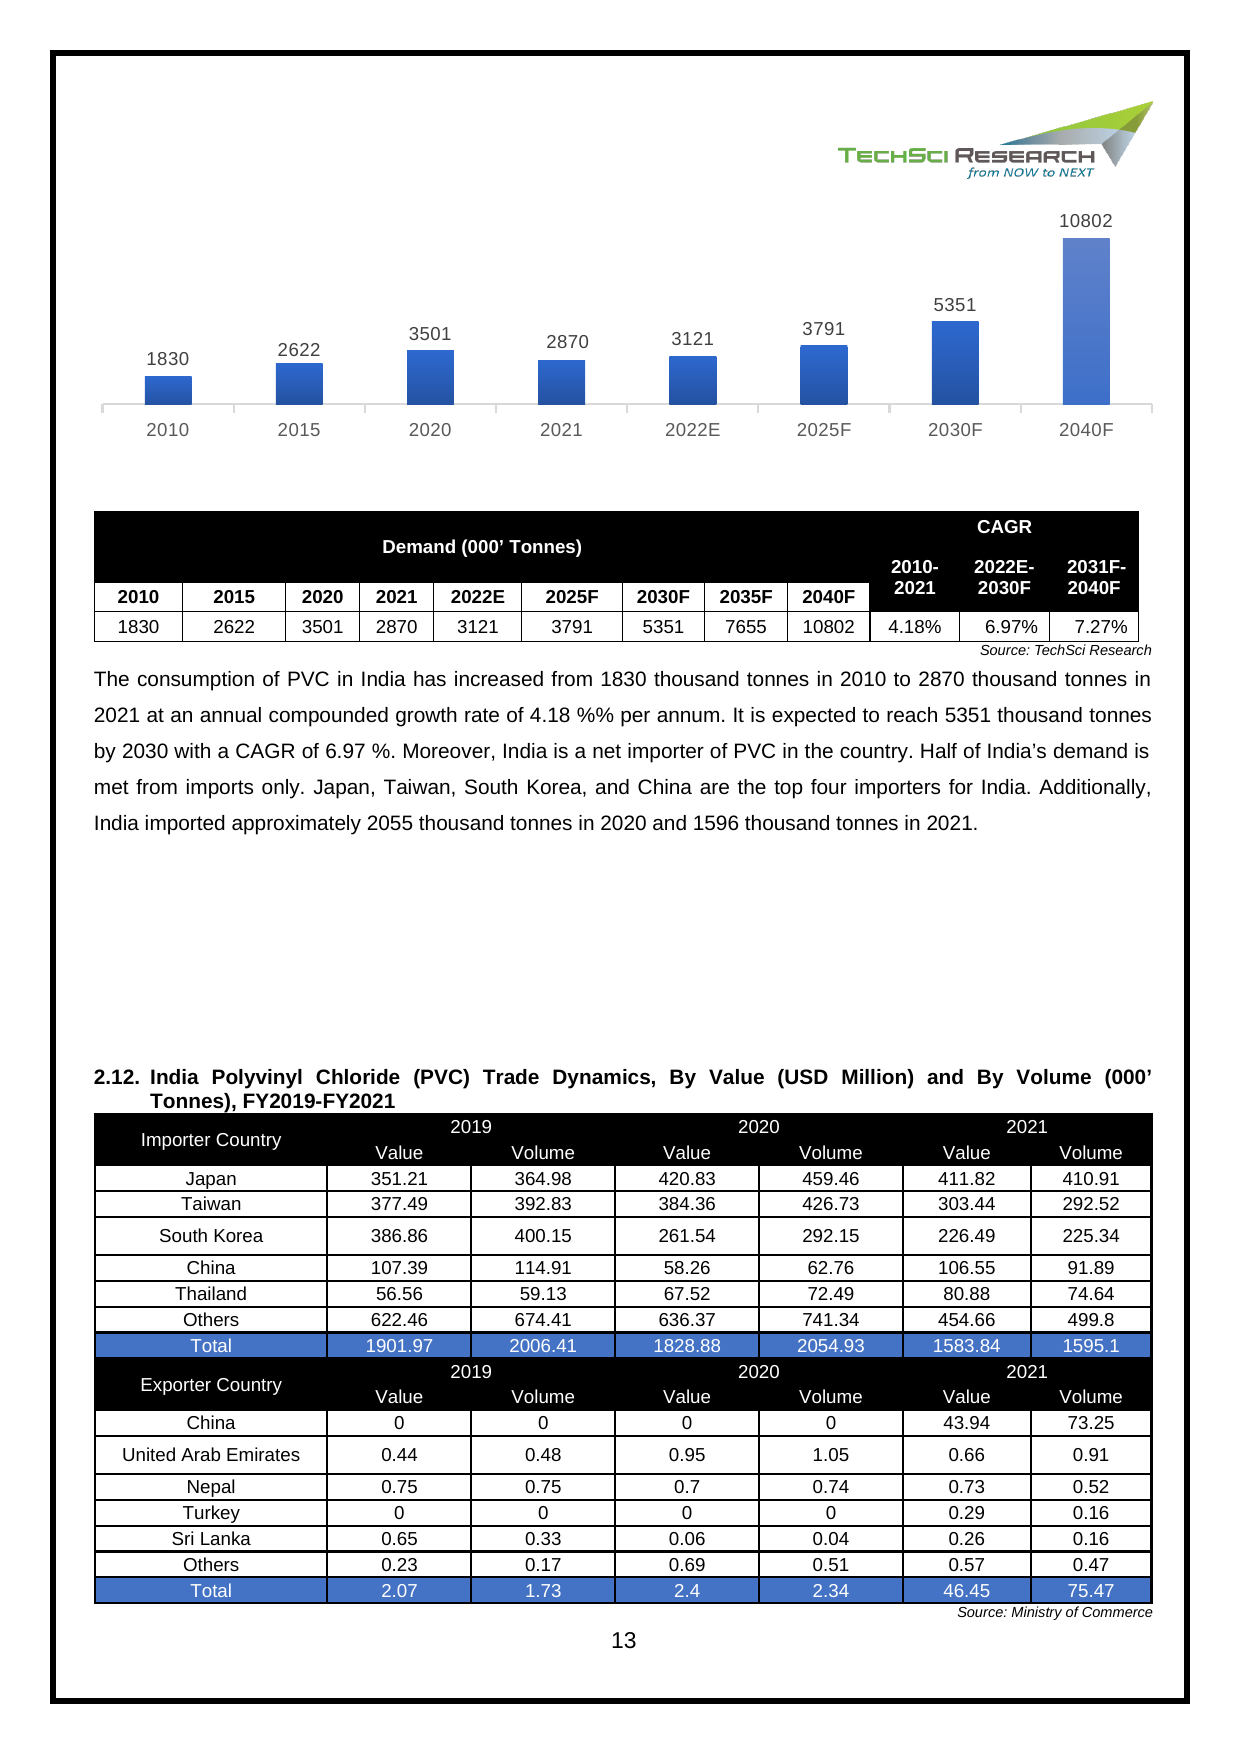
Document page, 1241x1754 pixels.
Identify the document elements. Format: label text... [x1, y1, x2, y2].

table_cell 1830 [95, 612, 182, 641]
table_header Importer Country [96, 1115, 326, 1164]
table_cell Value [328, 1385, 470, 1409]
table_cell Others [96, 1308, 326, 1331]
table_cell 2010 [95, 583, 182, 611]
table_cell 1.73 [472, 1578, 614, 1602]
table_cell Volume [472, 1140, 614, 1164]
table_cell 72.49 [760, 1282, 902, 1306]
table_cell 411.82 [904, 1166, 1030, 1190]
table_cell 0 [328, 1501, 470, 1524]
table_cell 426.73 [760, 1192, 902, 1216]
table_cell 0.66 [904, 1437, 1030, 1473]
table_cell 2.4 [616, 1578, 758, 1602]
table_cell South Korea [96, 1218, 326, 1254]
table_cell 636.37 [616, 1308, 758, 1331]
table_header CAGR [871, 512, 1138, 542]
table_cell 0.23 [328, 1553, 470, 1576]
table_cell 0.7 [616, 1475, 758, 1499]
table_cell 384.36 [616, 1192, 758, 1216]
table_cell 303.44 [904, 1192, 1030, 1216]
table_cell United Arab Emirates [96, 1437, 326, 1473]
table_cell Volume [1032, 1385, 1150, 1409]
text Source: TechSci Research [94, 642, 1153, 658]
table_cell 114.91 [472, 1256, 614, 1280]
table_cell 7.27% [1050, 612, 1138, 641]
table_cell 3121 [434, 612, 521, 641]
table_cell 1595.1 [1032, 1334, 1150, 1357]
table_cell 58.26 [616, 1256, 758, 1280]
table_cell 2021 [904, 1359, 1150, 1383]
table_cell 2022E [434, 583, 521, 611]
table_cell 2054.93 [760, 1334, 902, 1357]
table_cell 62.76 [760, 1256, 902, 1280]
table_cell 106.55 [904, 1256, 1030, 1280]
table_cell 0 [472, 1411, 614, 1435]
table_cell 741.34 [760, 1308, 902, 1331]
text Source: Ministry of Commerce [94, 1604, 1153, 1621]
table_cell 0.17 [472, 1553, 614, 1576]
table_cell 73.25 [1032, 1411, 1150, 1435]
table_cell 0 [616, 1501, 758, 1524]
table_cell 225.34 [1032, 1218, 1150, 1254]
table_cell 0.69 [616, 1553, 758, 1576]
table_cell 43.94 [904, 1411, 1030, 1435]
table_cell China [96, 1256, 326, 1280]
table_cell Value [904, 1385, 1030, 1409]
table_cell 2022E-2030F [960, 543, 1049, 611]
table_cell 80.88 [904, 1282, 1030, 1306]
table_cell 292.15 [760, 1218, 902, 1254]
table_cell 2031F-2040F [1050, 543, 1138, 611]
table_cell 0.29 [904, 1501, 1030, 1524]
table_cell 107.39 [328, 1256, 470, 1280]
table_cell Exporter Country [96, 1359, 326, 1409]
table_cell 7655 [705, 612, 787, 641]
table_cell Volume [472, 1385, 614, 1409]
table_cell Nepal [96, 1475, 326, 1499]
table_cell 459.46 [760, 1166, 902, 1190]
table_cell 2040F [788, 583, 869, 611]
table_cell Value [904, 1140, 1030, 1164]
table_cell 0.47 [1032, 1553, 1150, 1576]
table_cell Value [616, 1385, 758, 1409]
table_cell 46.45 [904, 1578, 1030, 1602]
table_cell 0.04 [760, 1527, 902, 1550]
table_cell 0.74 [760, 1475, 902, 1499]
table_cell 0.44 [328, 1437, 470, 1473]
table_cell 2622 [183, 612, 285, 641]
table_cell 0.75 [472, 1475, 614, 1499]
table_header 2019 [328, 1115, 614, 1138]
table_cell 2021 [360, 583, 433, 611]
table_cell 0 [760, 1411, 902, 1435]
table_cell 1828.88 [616, 1334, 758, 1357]
table_cell 2870 [360, 612, 433, 641]
table_cell 0.52 [1032, 1475, 1150, 1499]
table_cell 0 [472, 1501, 614, 1524]
table_cell Total [96, 1334, 326, 1357]
table_cell 2006.41 [472, 1334, 614, 1357]
table_cell Total [96, 1578, 326, 1602]
table_cell 0.75 [328, 1475, 470, 1499]
table_cell 91.89 [1032, 1256, 1150, 1280]
table_cell Value [328, 1140, 470, 1164]
text The consumption of PVC in India has increased from 1830 thousand tonnes in 2010 to 2870 thousand tonnes in 2021 at an annual compounded growth rate of 4.18 %% per annum. It is expected to reach 5351 thousand tonnes by 2030 with a CAGR of 6.97 %. Moreover, India is a net importer of PVC in the country. Half of India’s demand is met from imports only. Japan, Taiwan, South Korea, and China are the top four importers for India. Additionally, India imported approximately 2055 thousand tonnes in 2020 and 1596 thousand tonnes in 2021. [94, 667, 1153, 834]
table_cell 2.07 [328, 1578, 470, 1602]
table_cell 0.57 [904, 1553, 1030, 1576]
table_cell 0.16 [1032, 1527, 1150, 1550]
table_cell 377.49 [328, 1192, 470, 1216]
table_cell 364.98 [472, 1166, 614, 1190]
table_cell 2025F [522, 583, 622, 611]
table_cell Others [96, 1553, 326, 1576]
table_cell 59.13 [472, 1282, 614, 1306]
table_cell 3791 [522, 612, 622, 641]
table_cell 2035F [705, 583, 787, 611]
table_cell 6.97% [960, 612, 1049, 641]
table_header 2020 [616, 1115, 902, 1138]
table_cell 75.47 [1032, 1578, 1150, 1602]
table_cell 351.21 [328, 1166, 470, 1190]
table_cell 226.49 [904, 1218, 1030, 1254]
table_cell 2015 [183, 583, 285, 611]
table_cell 0.26 [904, 1527, 1030, 1550]
table_cell 2.34 [760, 1578, 902, 1602]
table_cell Turkey [96, 1501, 326, 1524]
table_cell 454.66 [904, 1308, 1030, 1331]
table_cell 0.73 [904, 1475, 1030, 1499]
table_cell 2019 [328, 1359, 614, 1383]
table_cell 499.8 [1032, 1308, 1150, 1331]
table_cell 410.91 [1032, 1166, 1150, 1190]
table_cell 400.15 [472, 1218, 614, 1254]
table_cell 10802 [788, 612, 869, 641]
table_cell 2020 [616, 1359, 902, 1383]
table_cell Thailand [96, 1282, 326, 1306]
table_cell 386.86 [328, 1218, 470, 1254]
list India Polyvinyl Chloride (PVC) Trade Dynamics, By Value (USD Million) and By Volume (000’ Tonnes), FY2019-FY2021 [94, 1064, 1153, 1112]
picture [835, 100, 1154, 180]
table_cell 0 [328, 1411, 470, 1435]
table_cell 0 [760, 1501, 902, 1524]
table_cell 0 [616, 1411, 758, 1435]
table_cell 0.48 [472, 1437, 614, 1473]
table_cell 0.51 [760, 1553, 902, 1576]
table_cell 0.91 [1032, 1437, 1150, 1473]
table_cell 392.83 [472, 1192, 614, 1216]
table_cell 261.54 [616, 1218, 758, 1254]
table_cell 5351 [623, 612, 704, 641]
table_cell 420.83 [616, 1166, 758, 1190]
table_cell Volume [1032, 1140, 1150, 1164]
table_cell China [96, 1411, 326, 1435]
table_cell 0.16 [1032, 1501, 1150, 1524]
table_cell 67.52 [616, 1282, 758, 1306]
table_header Demand (000’ Tonnes) [95, 512, 869, 582]
table_cell 2030F [623, 583, 704, 611]
table_cell 1583.84 [904, 1334, 1030, 1357]
table_cell Japan [96, 1166, 326, 1190]
table_cell 1.05 [760, 1437, 902, 1473]
table_cell Value [616, 1140, 758, 1164]
table_cell 292.52 [1032, 1192, 1150, 1216]
table_cell Sri Lanka [96, 1527, 326, 1550]
table_cell 674.41 [472, 1308, 614, 1331]
table_cell Volume [760, 1385, 902, 1409]
table_cell 2020 [286, 583, 359, 611]
table_cell Taiwan [96, 1192, 326, 1216]
table_cell 56.56 [328, 1282, 470, 1306]
table_cell 0.65 [328, 1527, 470, 1550]
table_cell 2010-2021 [871, 543, 959, 611]
table_cell 3501 [286, 612, 359, 641]
table_cell 4.18% [871, 612, 959, 641]
table_cell 74.64 [1032, 1282, 1150, 1306]
table_cell 0.06 [616, 1527, 758, 1550]
table_cell 1901.97 [328, 1334, 470, 1357]
table_cell Volume [760, 1140, 902, 1164]
table_header 2021 [904, 1115, 1150, 1138]
table_cell 0.33 [472, 1527, 614, 1550]
table_cell 0.95 [616, 1437, 758, 1473]
table_cell 622.46 [328, 1308, 470, 1331]
